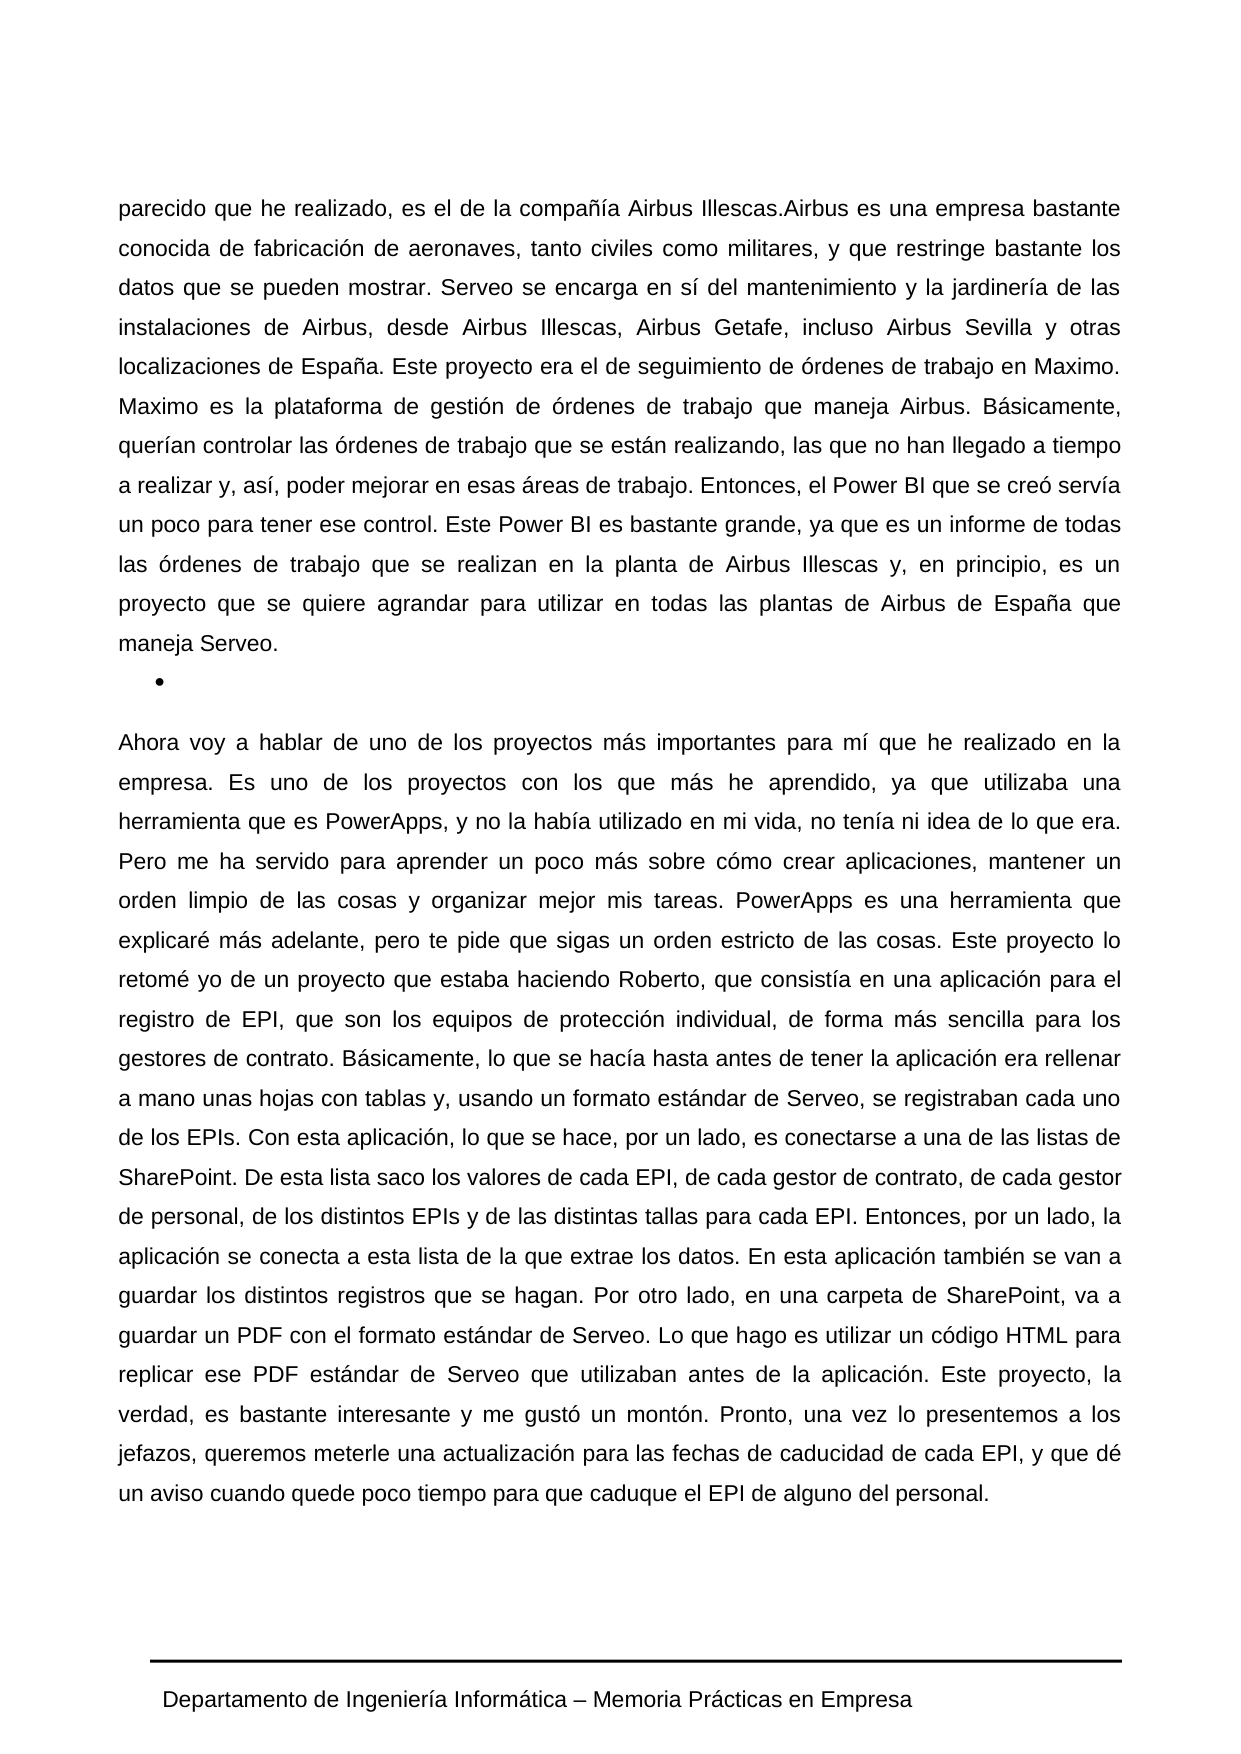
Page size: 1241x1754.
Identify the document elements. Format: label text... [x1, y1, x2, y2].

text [118, 195, 1122, 656]
text Ahora voy a hablar de uno de los proyectos más importantes para mí que he realizado en la empresa. Es uno de los proyectos con los que más he aprendido, ya que utilizaba una herramienta que es PowerApps, y no la había utilizado en mi vida, no tenía ni idea de lo que era. Pero me ha servido para aprender un poco más sobre cómo crear aplicaciones, mantener un orden limpio de las cosas y organizar mejor mis tareas. PowerApps es una herramienta que explicaré más adelante, pero te pide que sigas un orden estricto de las cosas. Este proyecto lo retomé yo de un proyecto que estaba haciendo Roberto, que consistía en una aplicación para el registro de EPI, que son los equipos de protección individual, de forma más sencilla para los gestores de contrato. Básicamente, lo que se hacía hasta antes de tener la aplicación era rellenar a mano unas hojas con tablas y, usando un formato estándar de Serveo, se registraban cada uno de los EPIs. Con esta aplicación, lo que se hace, por un lado, es conectarse a una de las listas de SharePoint. De esta lista saco los valores de cada EPI, de cada gestor de contrato, de cada gestor de personal, de los distintos EPIs y de las distintas tallas para cada EPI. Entonces, por un lado, la aplicación se conecta a esta lista de la que extrae los datos. En esta aplicación también se van a guardar los distintos registros que se hagan. Por otro lado, en una carpeta de SharePoint, va a guardar un PDF con el formato estándar de Serveo. Lo que hago es utilizar un código HTML para replicar ese PDF estándar de Serveo que utilizaban antes de la aplicación. Este proyecto, la verdad, es bastante interesante y me gustó un montón. Pronto, una vez lo presentemos a los jefazos, queremos meterle una actualización para las fechas de caducidad de cada EPI, y que dé un aviso cuando quede poco tiempo para que caduque el EPI de alguno del personal. [118, 729, 1122, 1506]
